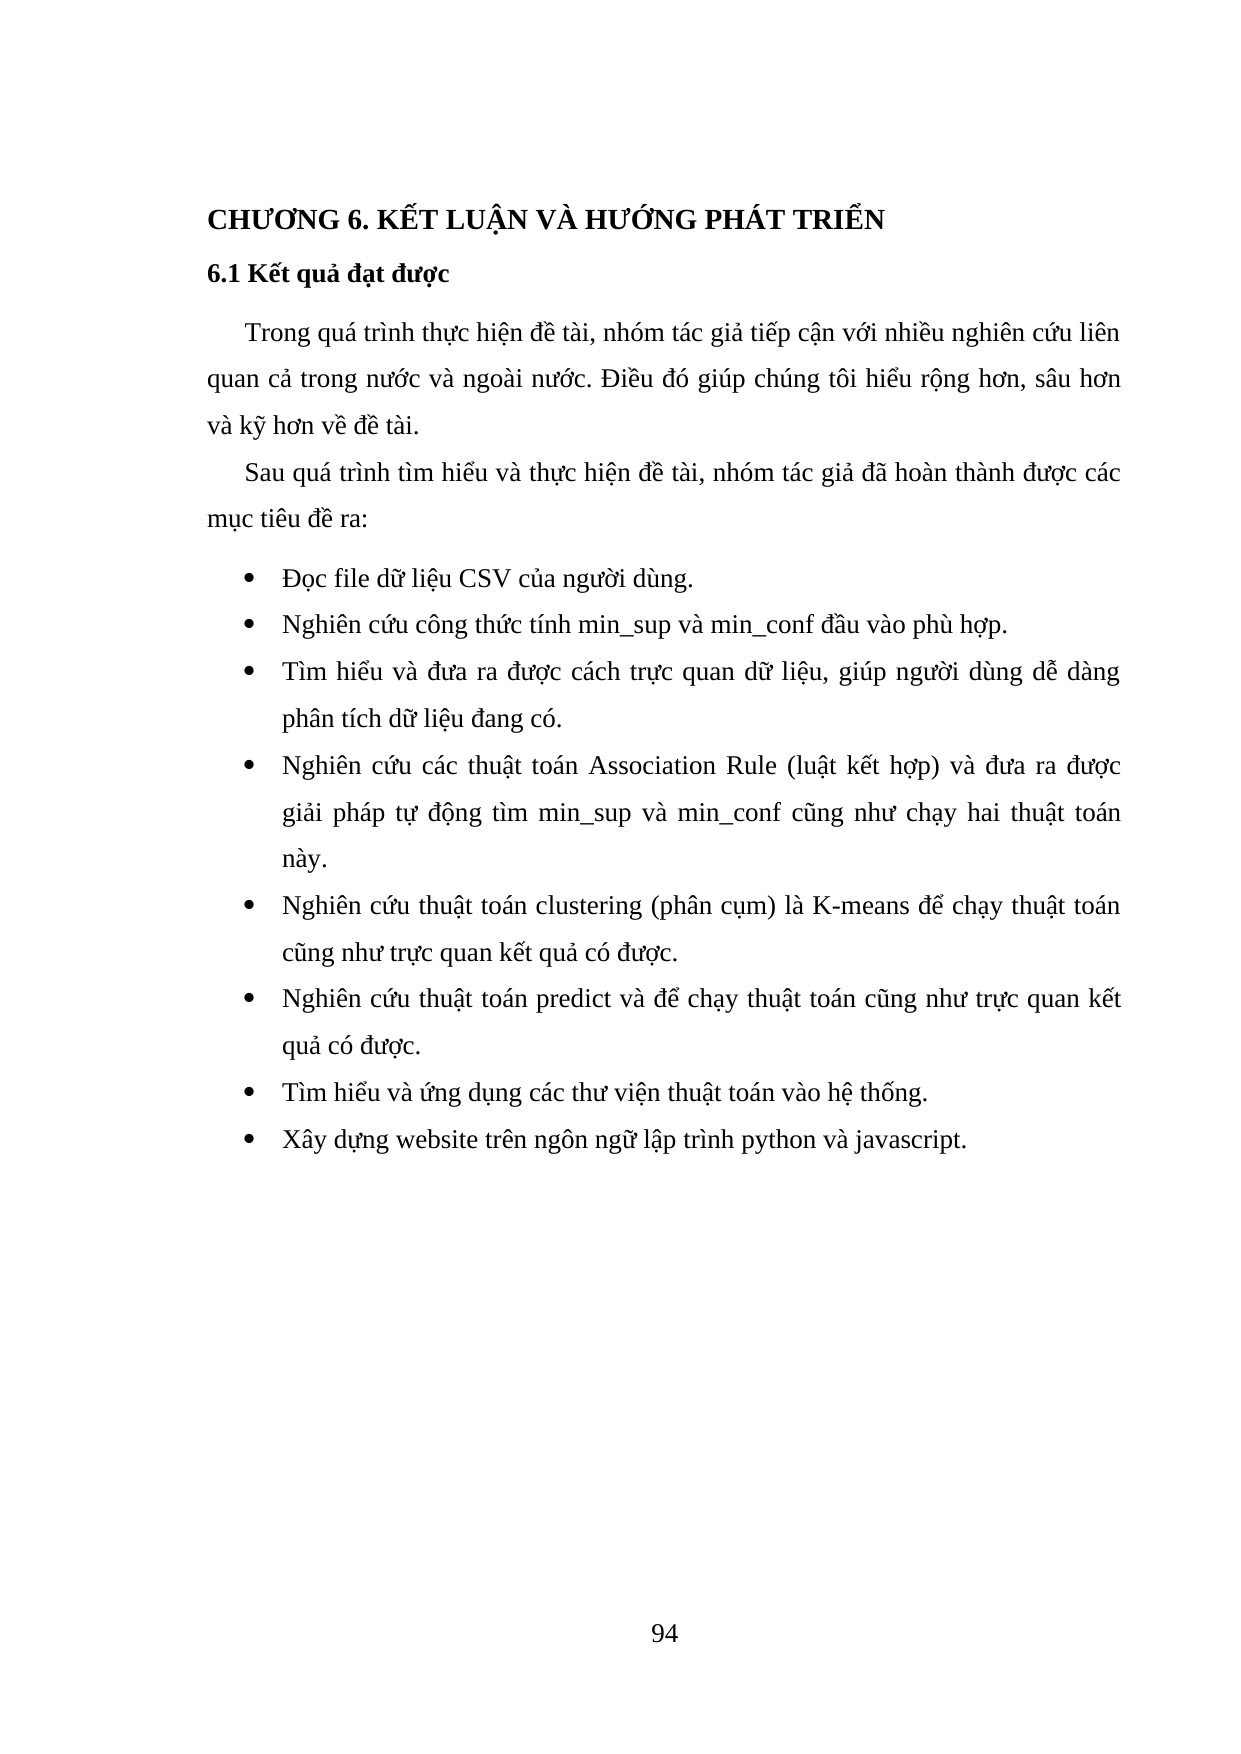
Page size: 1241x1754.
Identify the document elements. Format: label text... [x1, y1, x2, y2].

text Tìm hiểu và ứng dụng các thư viện thuật toán vào hệ thống. [244, 1076, 1122, 1107]
text Đọc file dữ liệu CSV của người dùng. [244, 562, 1122, 593]
text Nghiên cứu công thức tính min_sup và min_conf đầu vào phù hợp. [244, 608, 1122, 640]
text Nghiên cứu thuật toán predict và để chạy thuật toán cũng như trực quan kết quả có được. [244, 982, 1122, 1060]
subtitle KẾT LUẬN VÀ HƯỚNG PHÁT TRIỂN [207, 202, 1122, 236]
text Sau quá trình tìm hiểu và thực hiện đề tài, nhóm tác giả đã hoàn thành được các mục tiêu đề ra: [207, 456, 1122, 534]
text Nghiên cứu thuật toán clustering (phân cụm) là K-means để chạy thuật toán cũng như trực quan kết quả có được. [244, 889, 1122, 967]
subtitle 6.1 Kết quả đạt được [207, 257, 1122, 288]
text Nghiên cứu các thuật toán Association Rule (luật kết hợp) và đưa ra được giải pháp tự động tìm min_sup và min_conf cũng như chạy hai thuật toán này. [244, 749, 1122, 873]
text Xây dựng website trên ngôn ngữ lập trình python và javascript. [244, 1123, 1122, 1154]
text Trong quá trình thực hiện đề tài, nhóm tác giả tiếp cận với nhiều nghiên cứu liên quan cả trong nước và ngoài nước. Điều đó giúp chúng tôi hiểu rộng hơn, sâu hơn và kỹ hơn về đề tài. [207, 316, 1122, 440]
text Tìm hiểu và đưa ra được cách trực quan dữ liệu, giúp người dùng dễ dàng phân tích dữ liệu đang có. [244, 655, 1122, 733]
